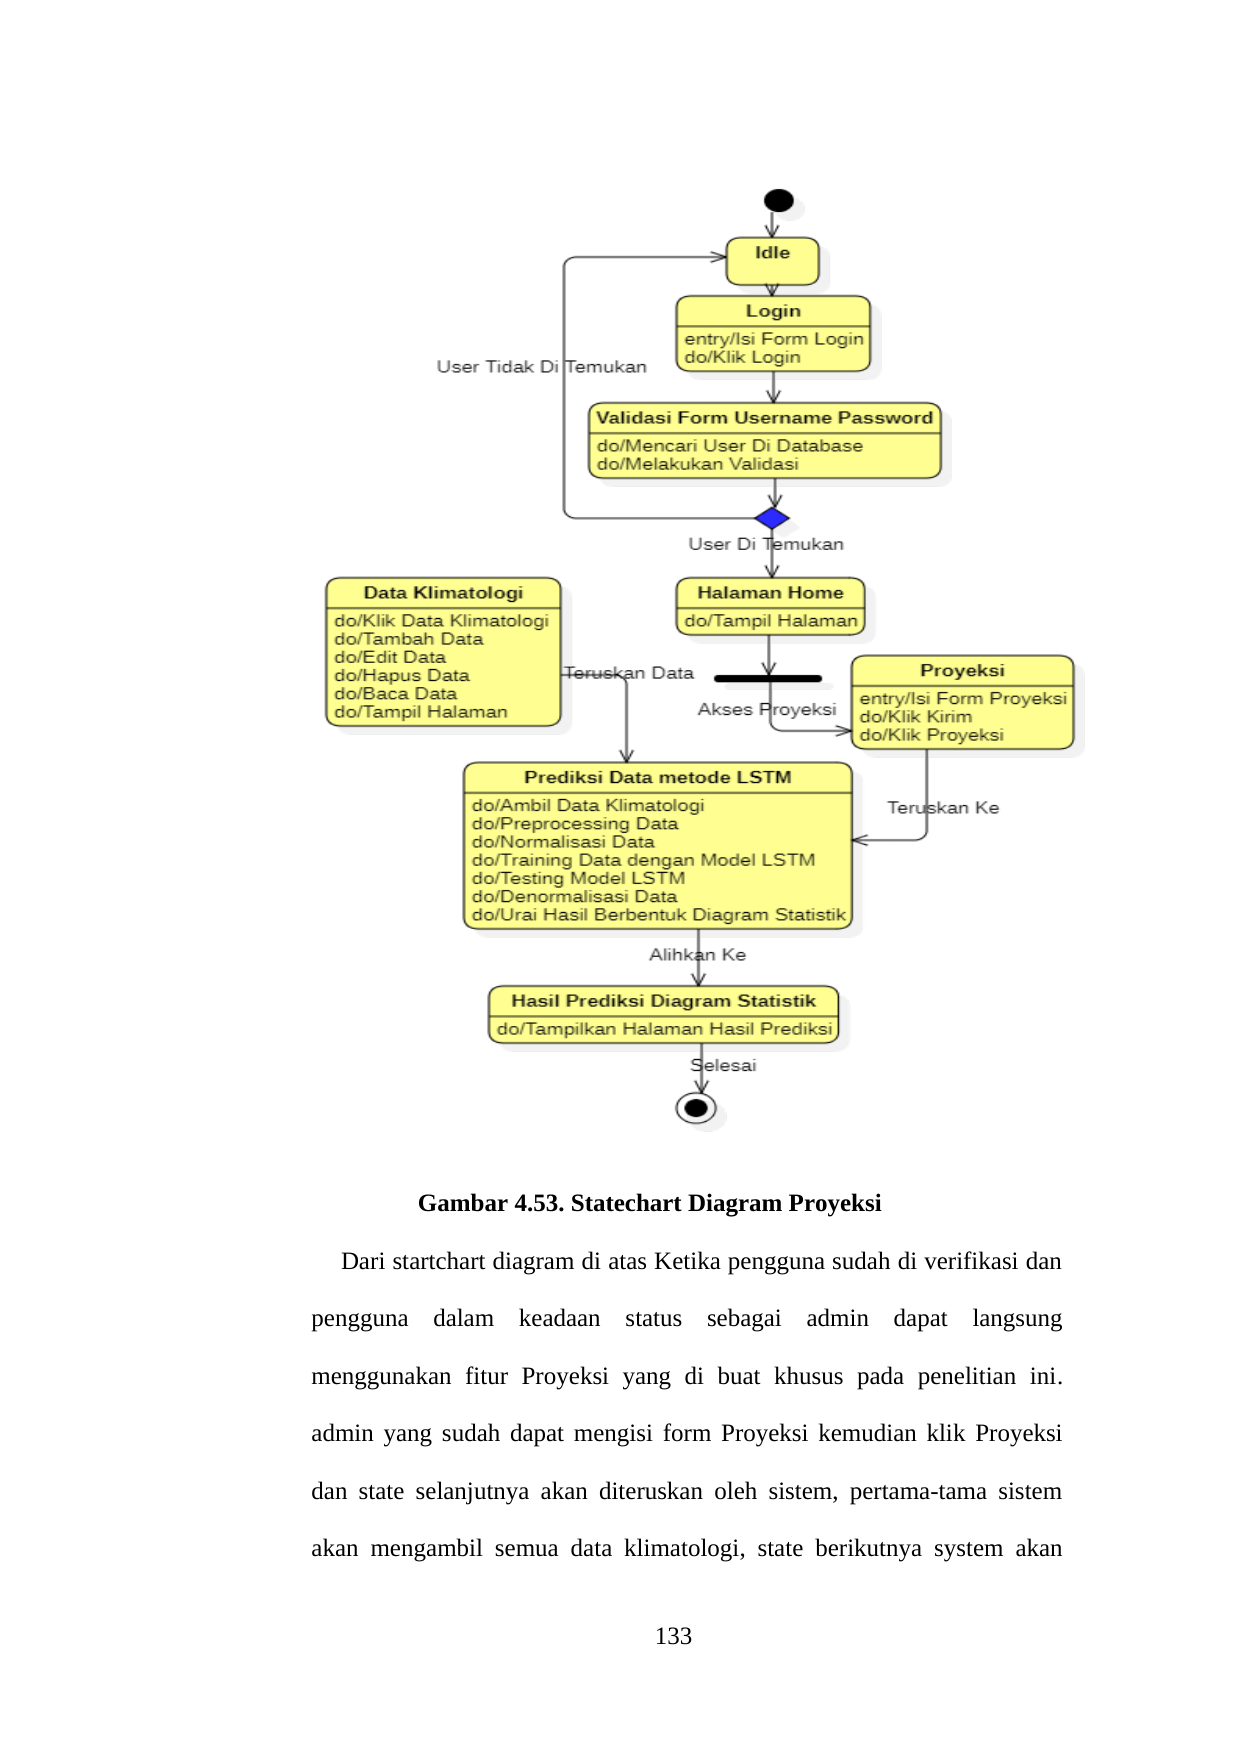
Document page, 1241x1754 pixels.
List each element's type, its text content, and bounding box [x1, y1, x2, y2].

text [311, 1246, 1063, 1562]
picture [311, 177, 1098, 1143]
